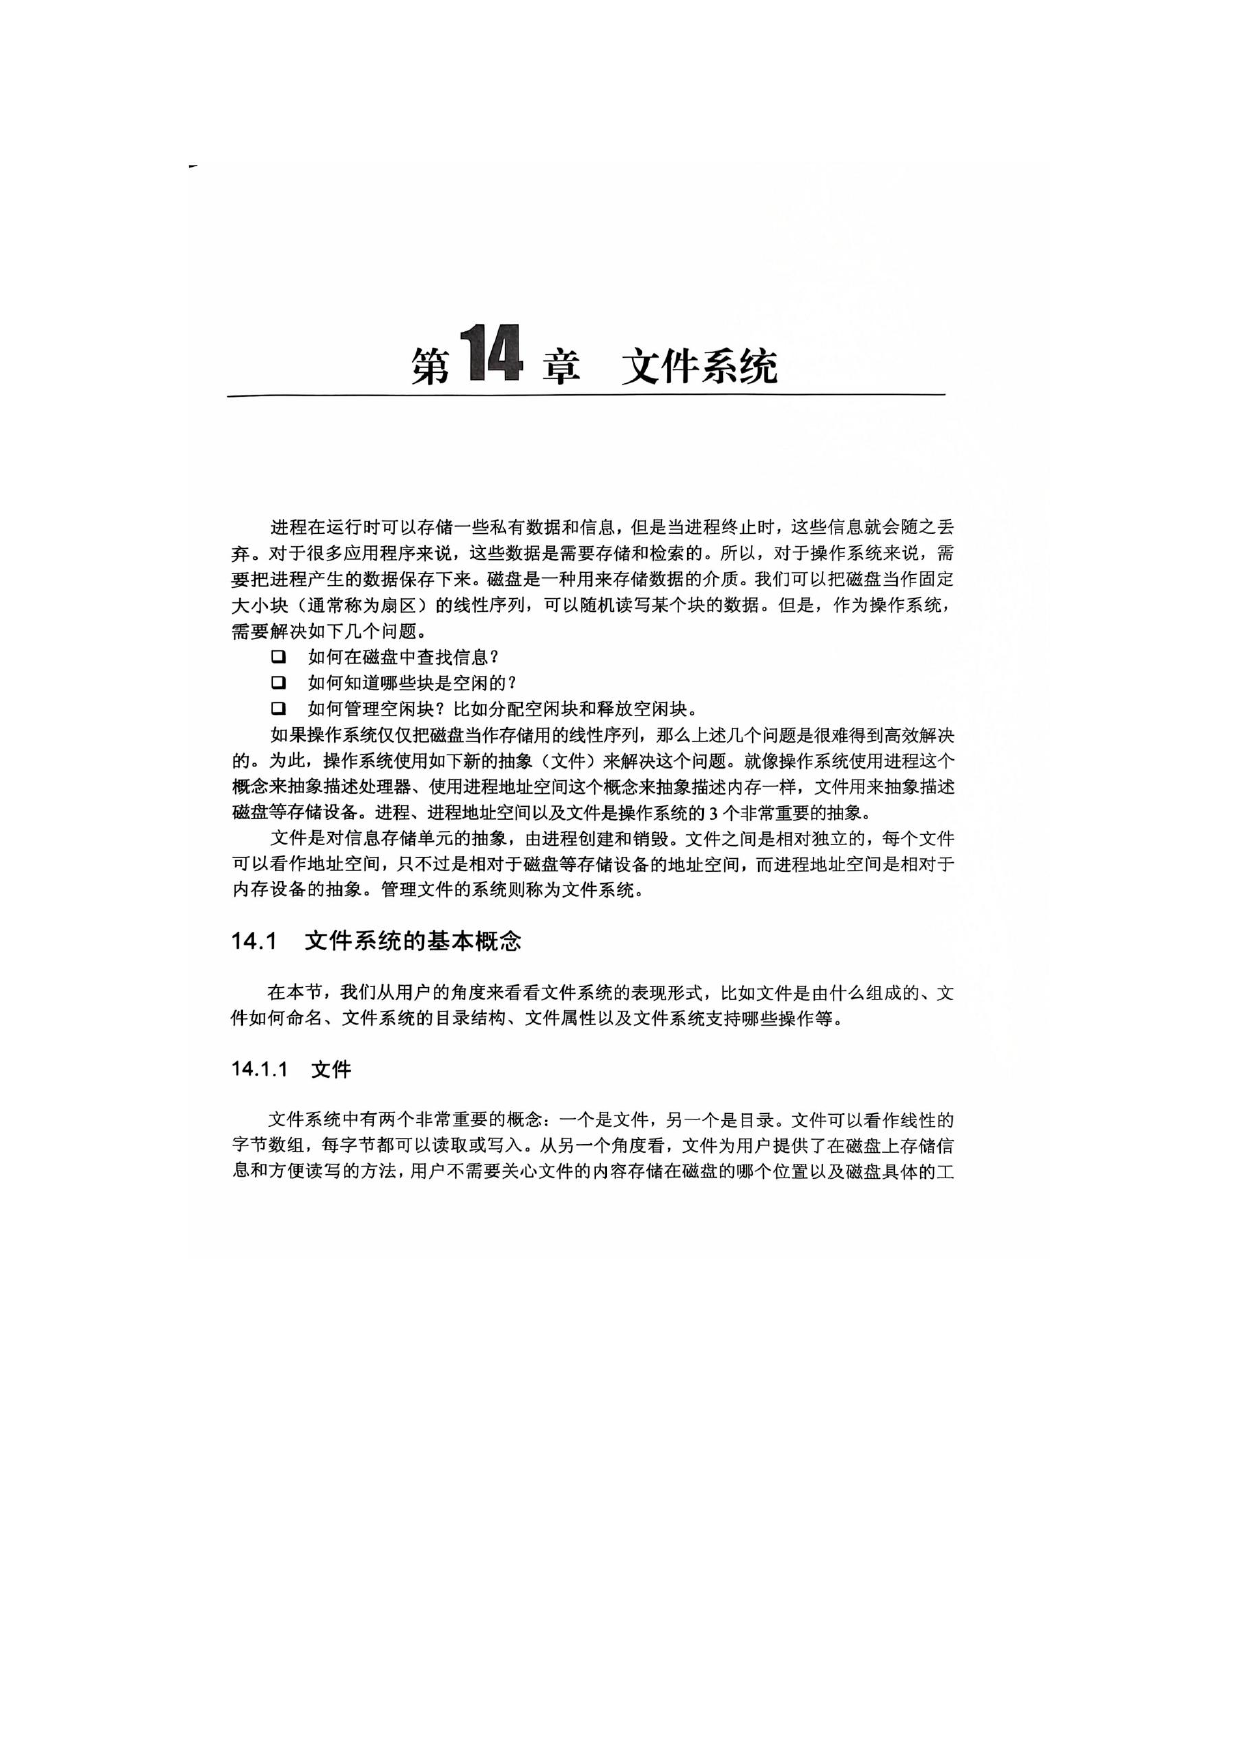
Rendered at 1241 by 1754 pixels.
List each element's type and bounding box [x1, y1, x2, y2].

picture [187, 162, 1050, 1259]
